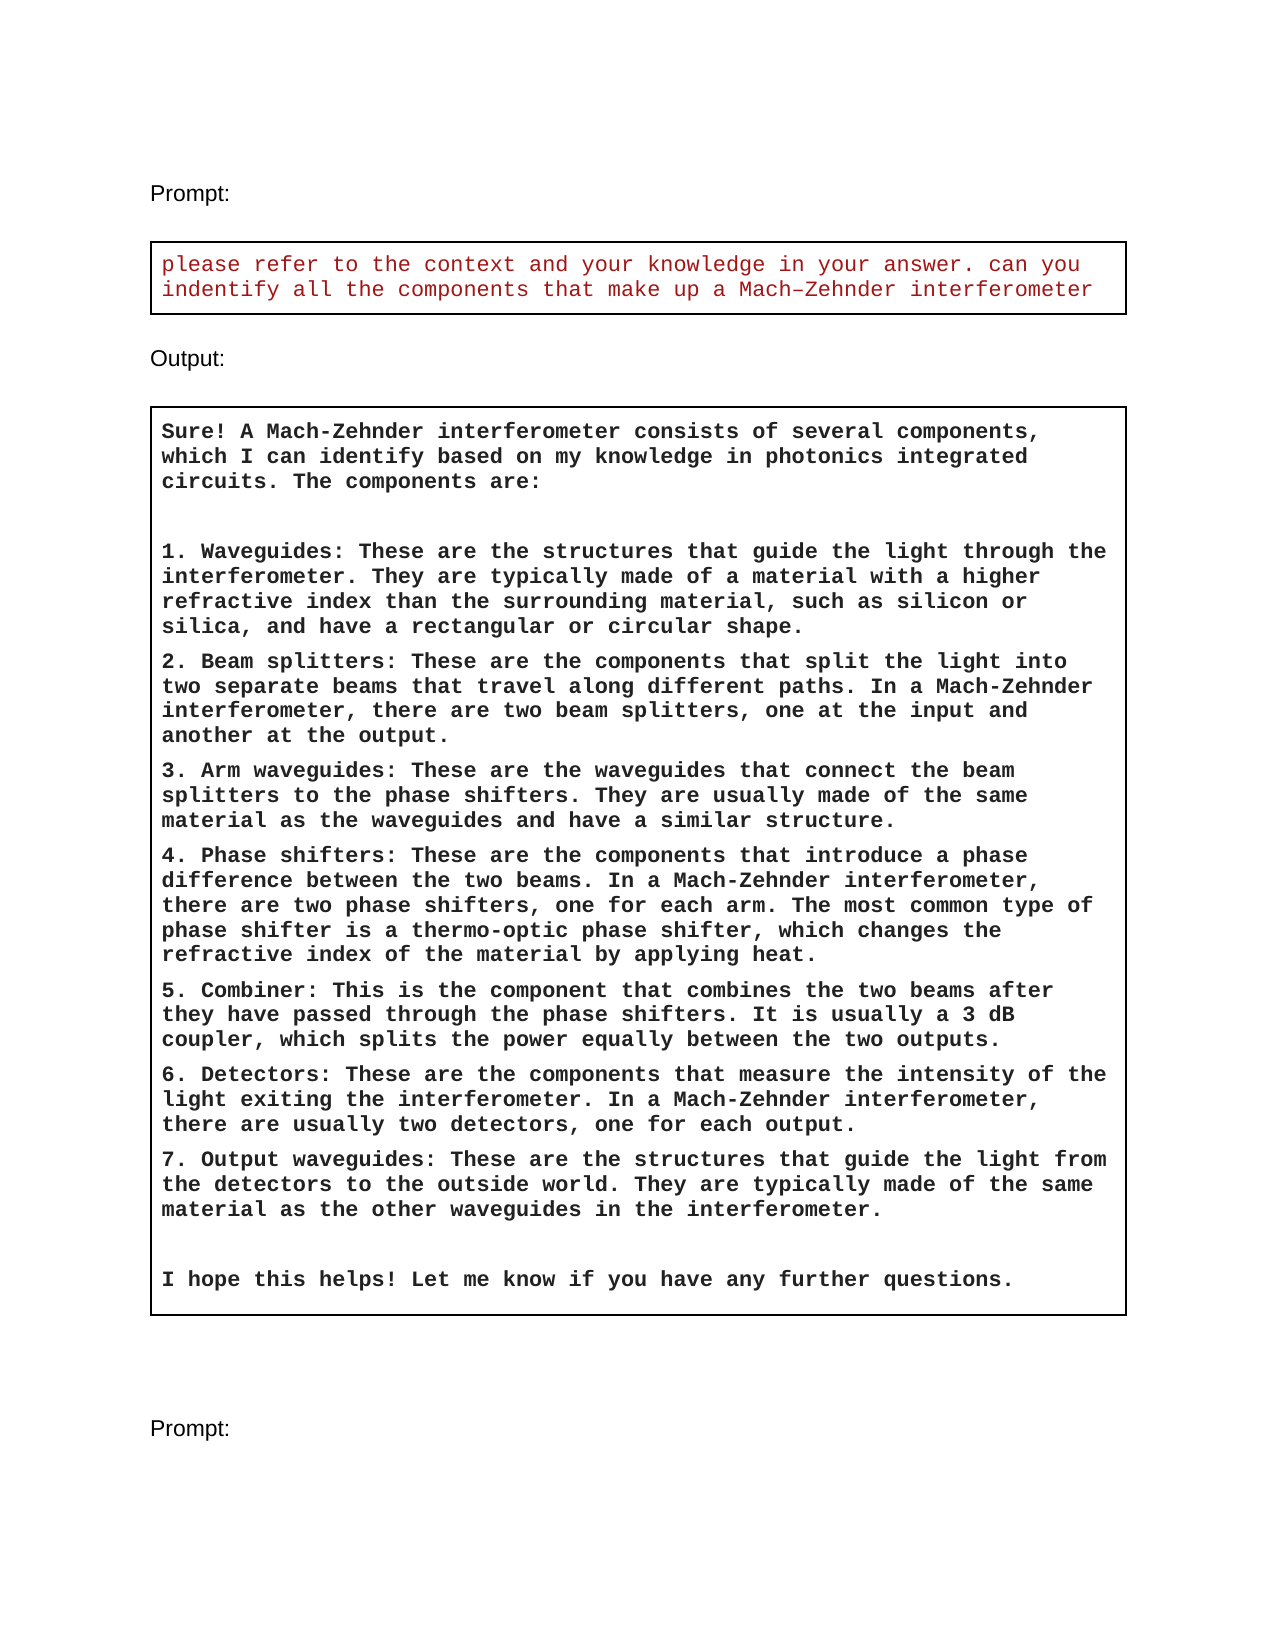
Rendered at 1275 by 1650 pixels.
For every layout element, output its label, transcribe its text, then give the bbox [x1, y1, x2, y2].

text Prompt: [150, 1415, 1125, 1441]
table_header please refer to the context and your knowledge in your answer. can you indentify all the components that make up a Mach–Zehnder interferometer [152, 243, 1125, 313]
table_header Sure! A Mach-Zehnder interferometer consists of several components, which I can identify based on my knowledge in photonics integrated circuits. The components are: 1. Waveguides: These are the structures that guide the light through the interferometer. They are typically made of a material with a higher refractive index than the surrounding material, such as silicon or silica, and have a rectangular or circular shape. 2. Beam splitters: These are the components that split the light into two separate beams that travel along different paths. In a Mach-Zehnder interferometer, there are two beam splitters, one at the input and another at the output. 3. Arm waveguides: These are the waveguides that connect the beam splitters to the phase shifters. They are usually made of the same material as the waveguides and have a similar structure. 4. Phase shifters: These are the components that introduce a phase difference between the two beams. In a Mach-Zehnder interferometer, there are two phase shifters, one for each arm. The most common type of phase shifter is a thermo-optic phase shifter, which changes the refractive index of the material by applying heat. 5. Combiner: This is the component that combines the two beams after they have passed through the phase shifters. It is usually a 3 dB coupler, which splits the power equally between the two outputs. 6. Detectors: These are the components that measure the intensity of the light exiting the interferometer. In a Mach-Zehnder interferometer, there are usually two detectors, one for each output. 7. Output waveguides: These are the structures that guide the light from the detectors to the outside world. They are typically made of the same material as the other waveguides in the interferometer. I hope this helps! Let me know if you have any further questions. [152, 408, 1125, 1314]
text Prompt: [150, 180, 1125, 207]
text Output: [150, 345, 1125, 372]
